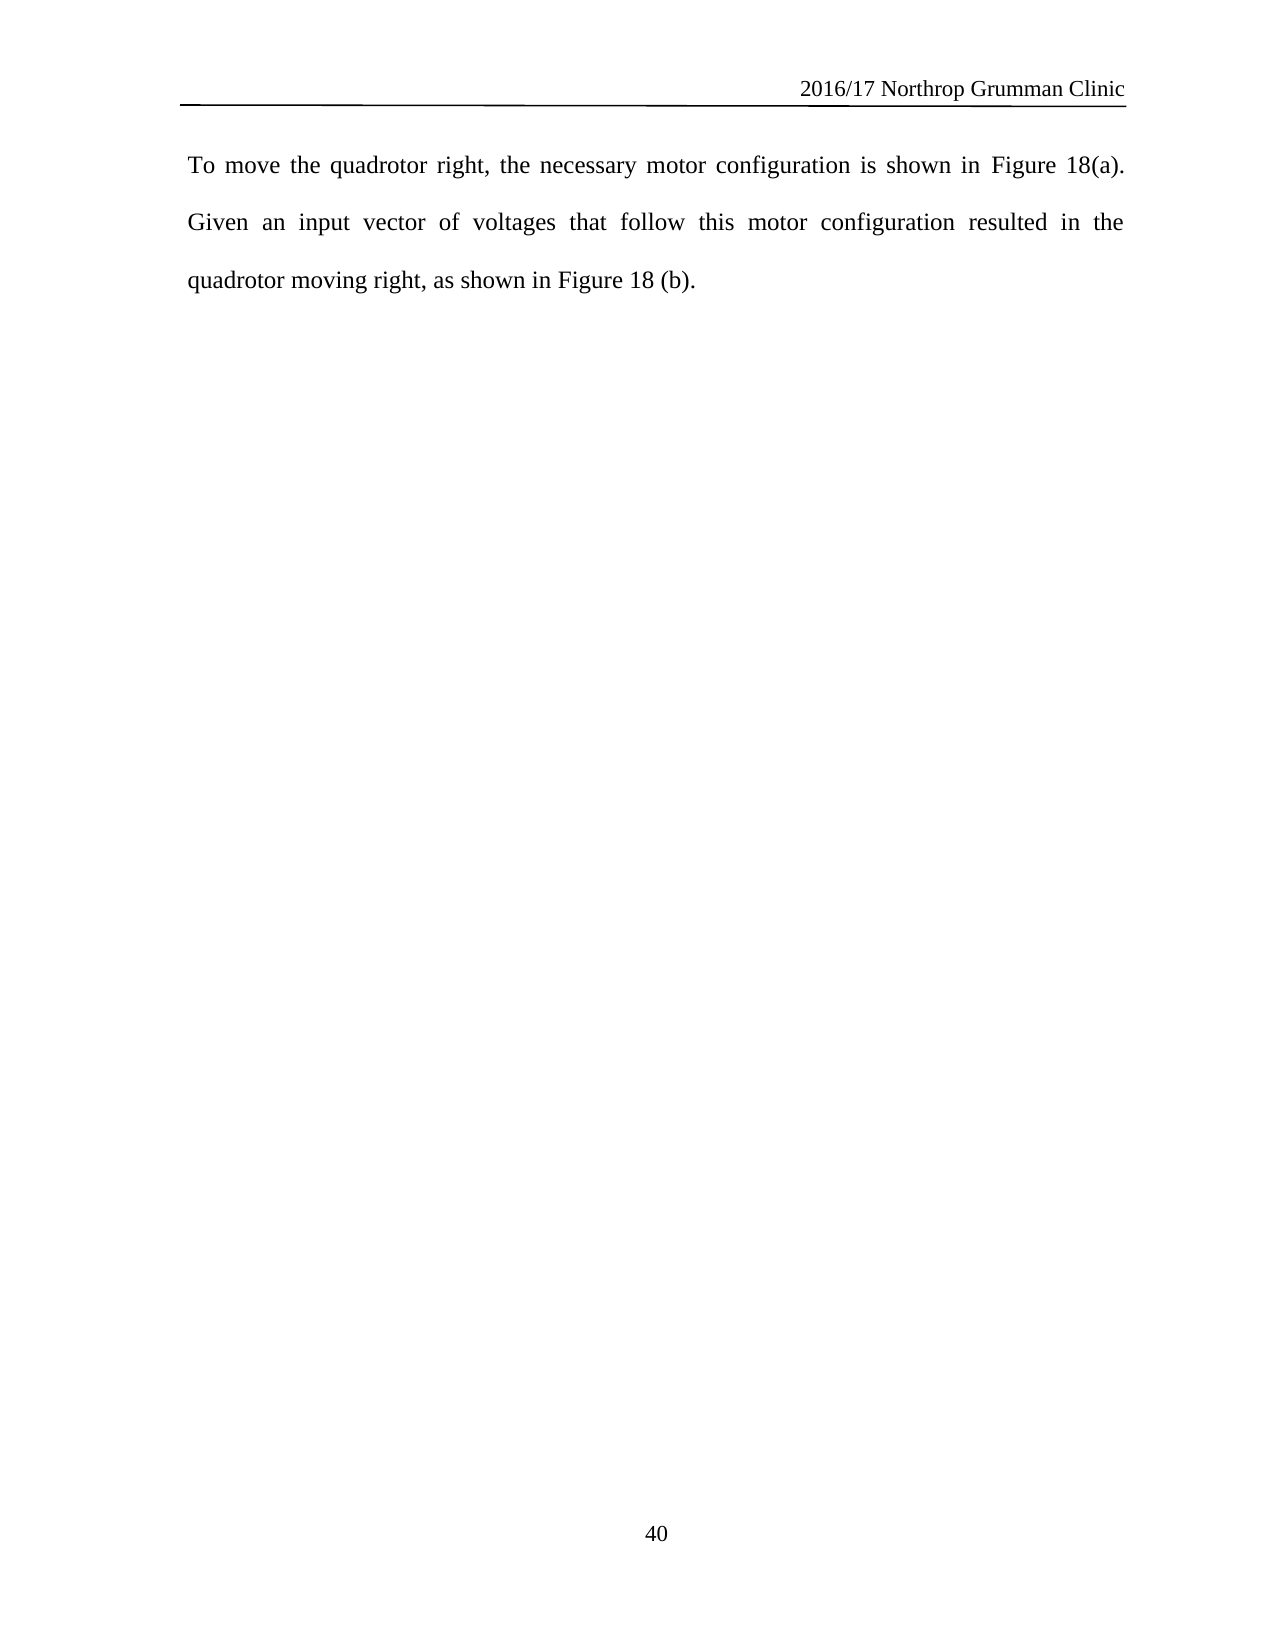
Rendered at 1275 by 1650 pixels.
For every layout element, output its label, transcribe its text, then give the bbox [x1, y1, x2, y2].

text To move the quadrotor right, the necessary motor configuration is shown in Figure 18(a). Given an input vector of voltages that follow this motor configuration resulted in the quadrotor moving right, as shown in Figure 18 (b). [187, 150, 1125, 294]
